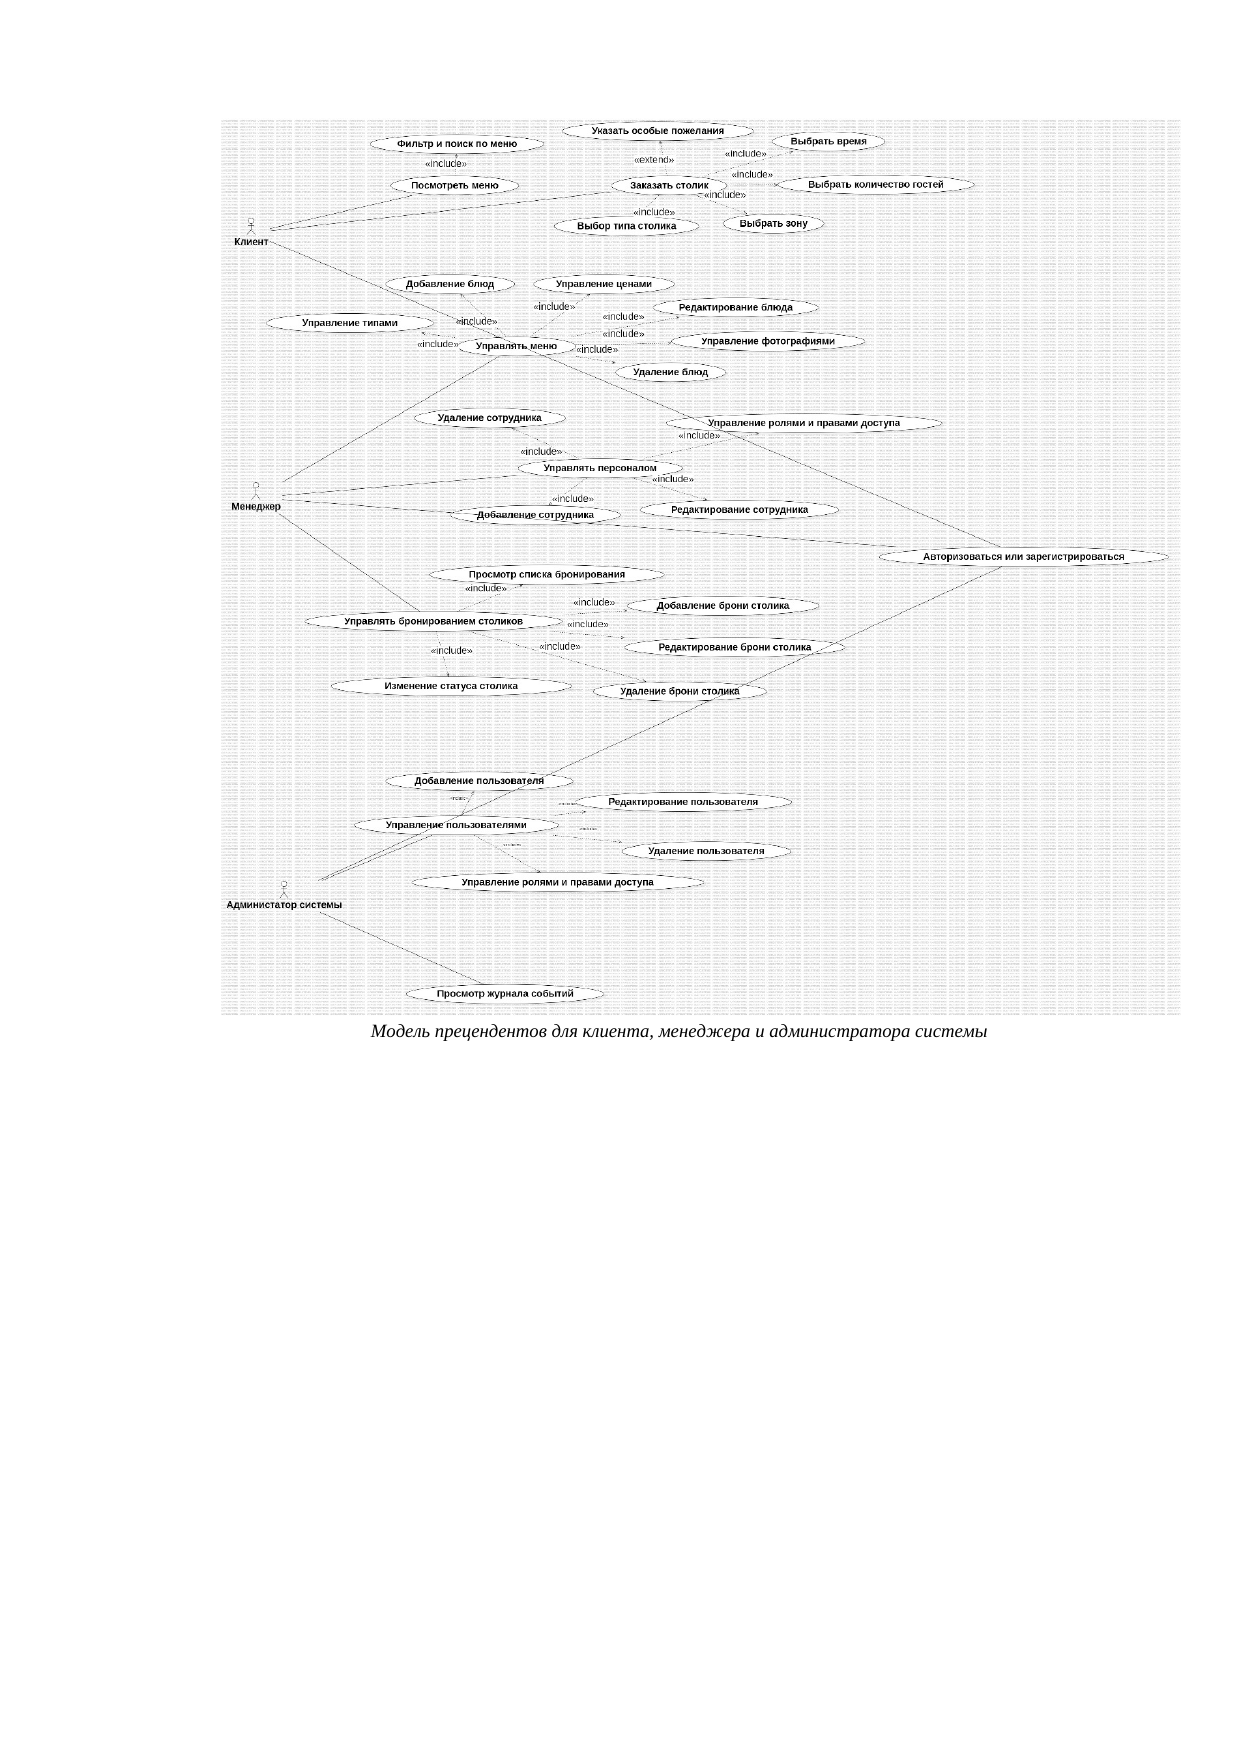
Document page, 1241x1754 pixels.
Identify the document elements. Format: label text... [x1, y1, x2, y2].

text Модель прецендентов для клиента, менеджера и администратора системы [177, 1020, 1137, 1042]
picture [221, 118, 1181, 1016]
